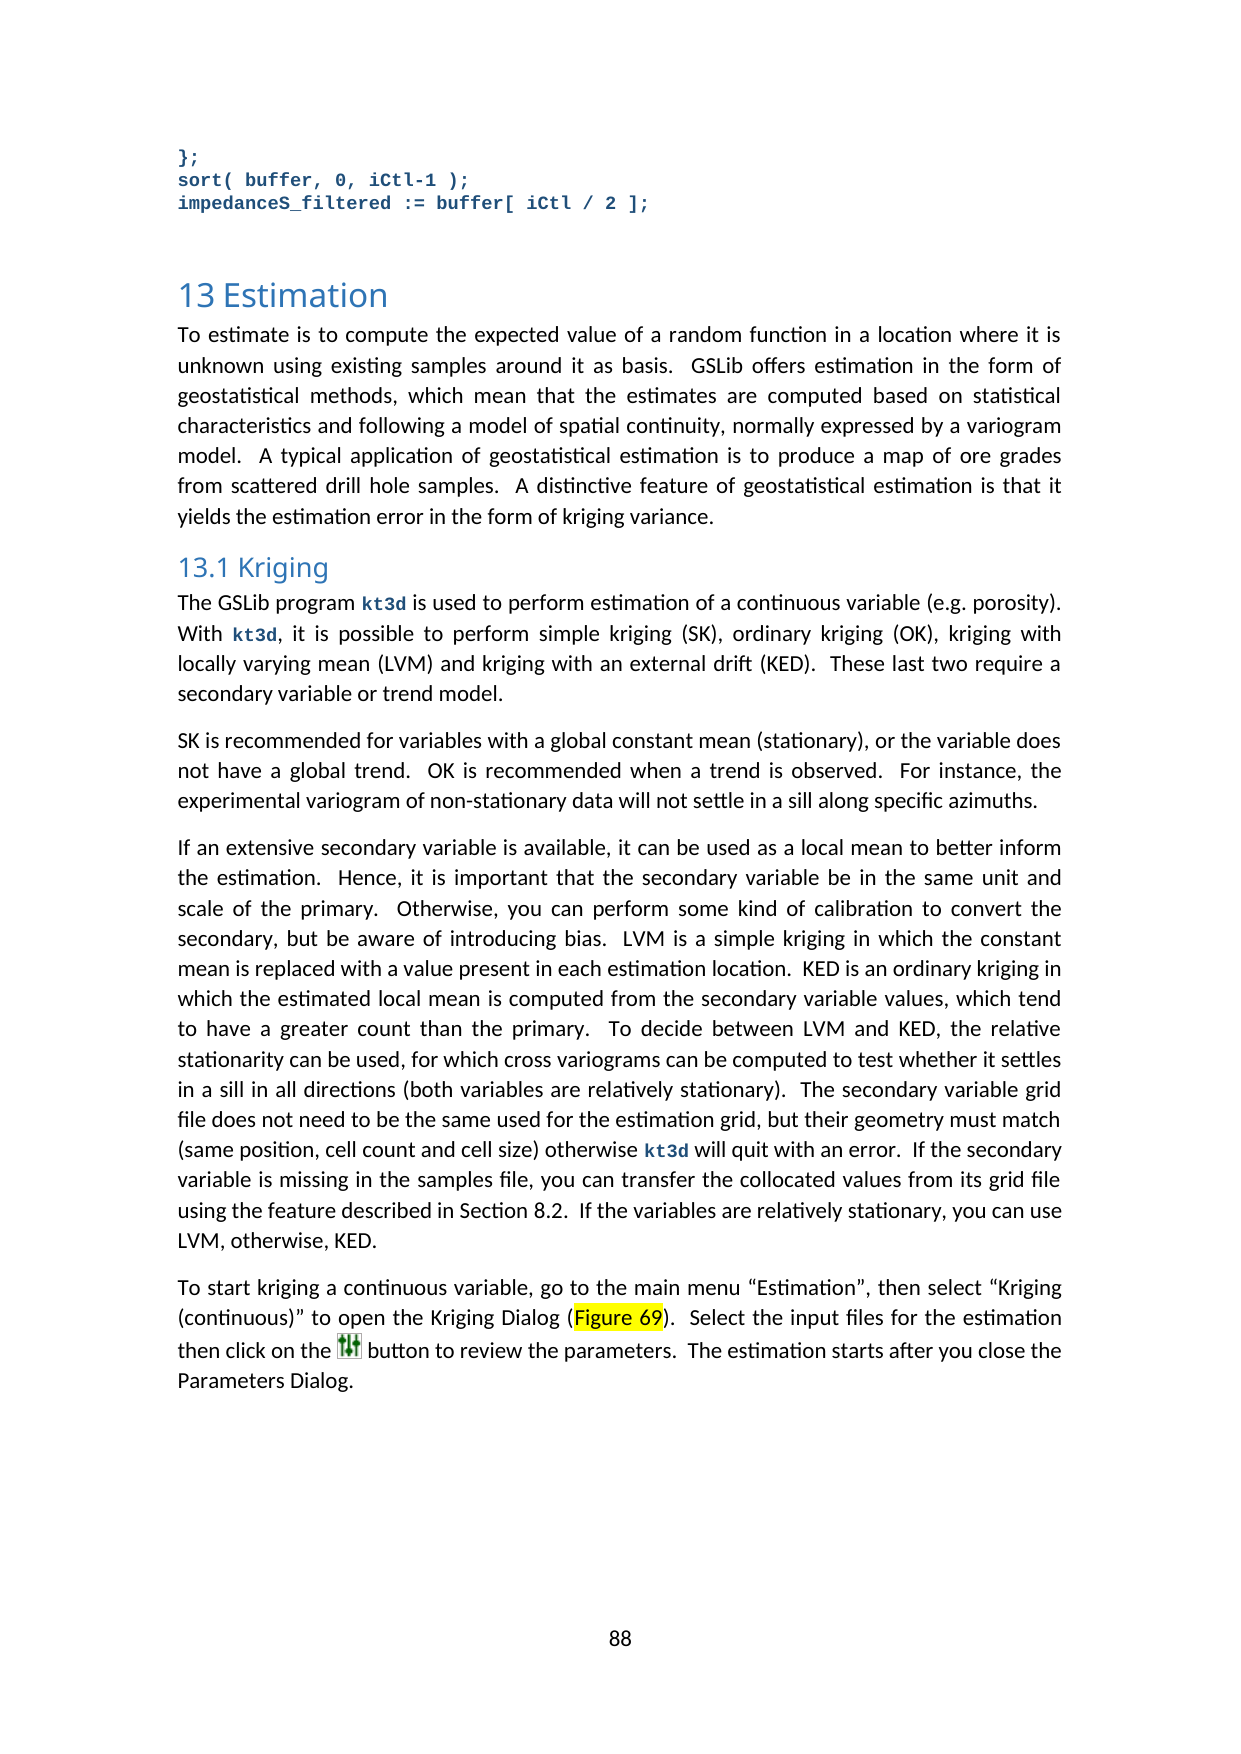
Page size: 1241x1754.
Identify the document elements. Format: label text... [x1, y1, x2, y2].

picture [338, 1334, 361, 1358]
text }; [177, 148, 1063, 169]
text SK is recommended for variables with a global constant mean (stationary), or the variable does not have a global trend. OK is recommended when a trend is observed. For instance, the experimental variogram of non-stationary data will not settle in a sill along specific azimuths. [177, 726, 1063, 814]
text To start kriging a continuous variable, go to the main menu “Estimation”, then select “Kriging (continuous)” to open the Kriging Dialog (Figure 65). Select the input files for the estimation then click on the button to review the parameters. The estimation starts after you close the Parameters Dialog. [177, 1273, 1063, 1394]
text To estimate is to compute the expected value of a random function in a location where it is unknown using existing samples around it as basis. GSLib offers estimation in the form of geostatistical methods, which mean that the estimates are computed based on statistical characteristics and following a model of spatial continuity, normally expressed by a variogram model. A typical application of geostatistical estimation is to produce a map of ore grades from scattered drill hole samples. A distinctive feature of geostatistical estimation is that it yields the estimation error in the form of kriging variance. [177, 321, 1063, 530]
text If an extensive secondary variable is available, it can be used as a local mean to better inform the estimation. Hence, it is important that the secondary variable be in the same unit and scale of the primary. Otherwise, you can perform some kind of calibration to convert the secondary, but be aware of introducing bias. LVM is a simple kriging in which the constant mean is replaced with a value present in each estimation location. KED is an ordinary kriging in which the estimated local mean is computed from the secondary variable values, which tend to have a greater count than the primary. To decide between LVM and KED, the relative stationarity can be used, for which cross variograms can be computed to test whether it settles in a sill in all directions (both variables are relatively stationary). The secondary variable grid file does not need to be the same used for the estimation grid, but their geometry must match (same position, cell count and cell size) otherwise kt3d will quit with an error. If the secondary variable is missing in the samples file, you can transfer the collocated values from its grid file using the feature described in Section 7.2. If the variables are relatively stationary, you can use LVM, otherwise, KED. [177, 833, 1063, 1254]
text sort( buffer, 0, iCtl-1 ); [177, 171, 1063, 192]
subtitle Kriging [177, 549, 1063, 586]
text The GSLib program kt3d is used to perform estimation of a continuous variable (e.g. porosity). With kt3d, it is possible to perform simple kriging (SK), ordinary kriging (OK), kriging with locally varying mean (LVM) and kriging with an external drift (KED). These last two require a secondary variable or trend model. [177, 588, 1063, 707]
subtitle Estimation [177, 272, 1063, 317]
text impedanceS_filtered := buffer[ iCtl / 2 ]; [177, 193, 1063, 215]
